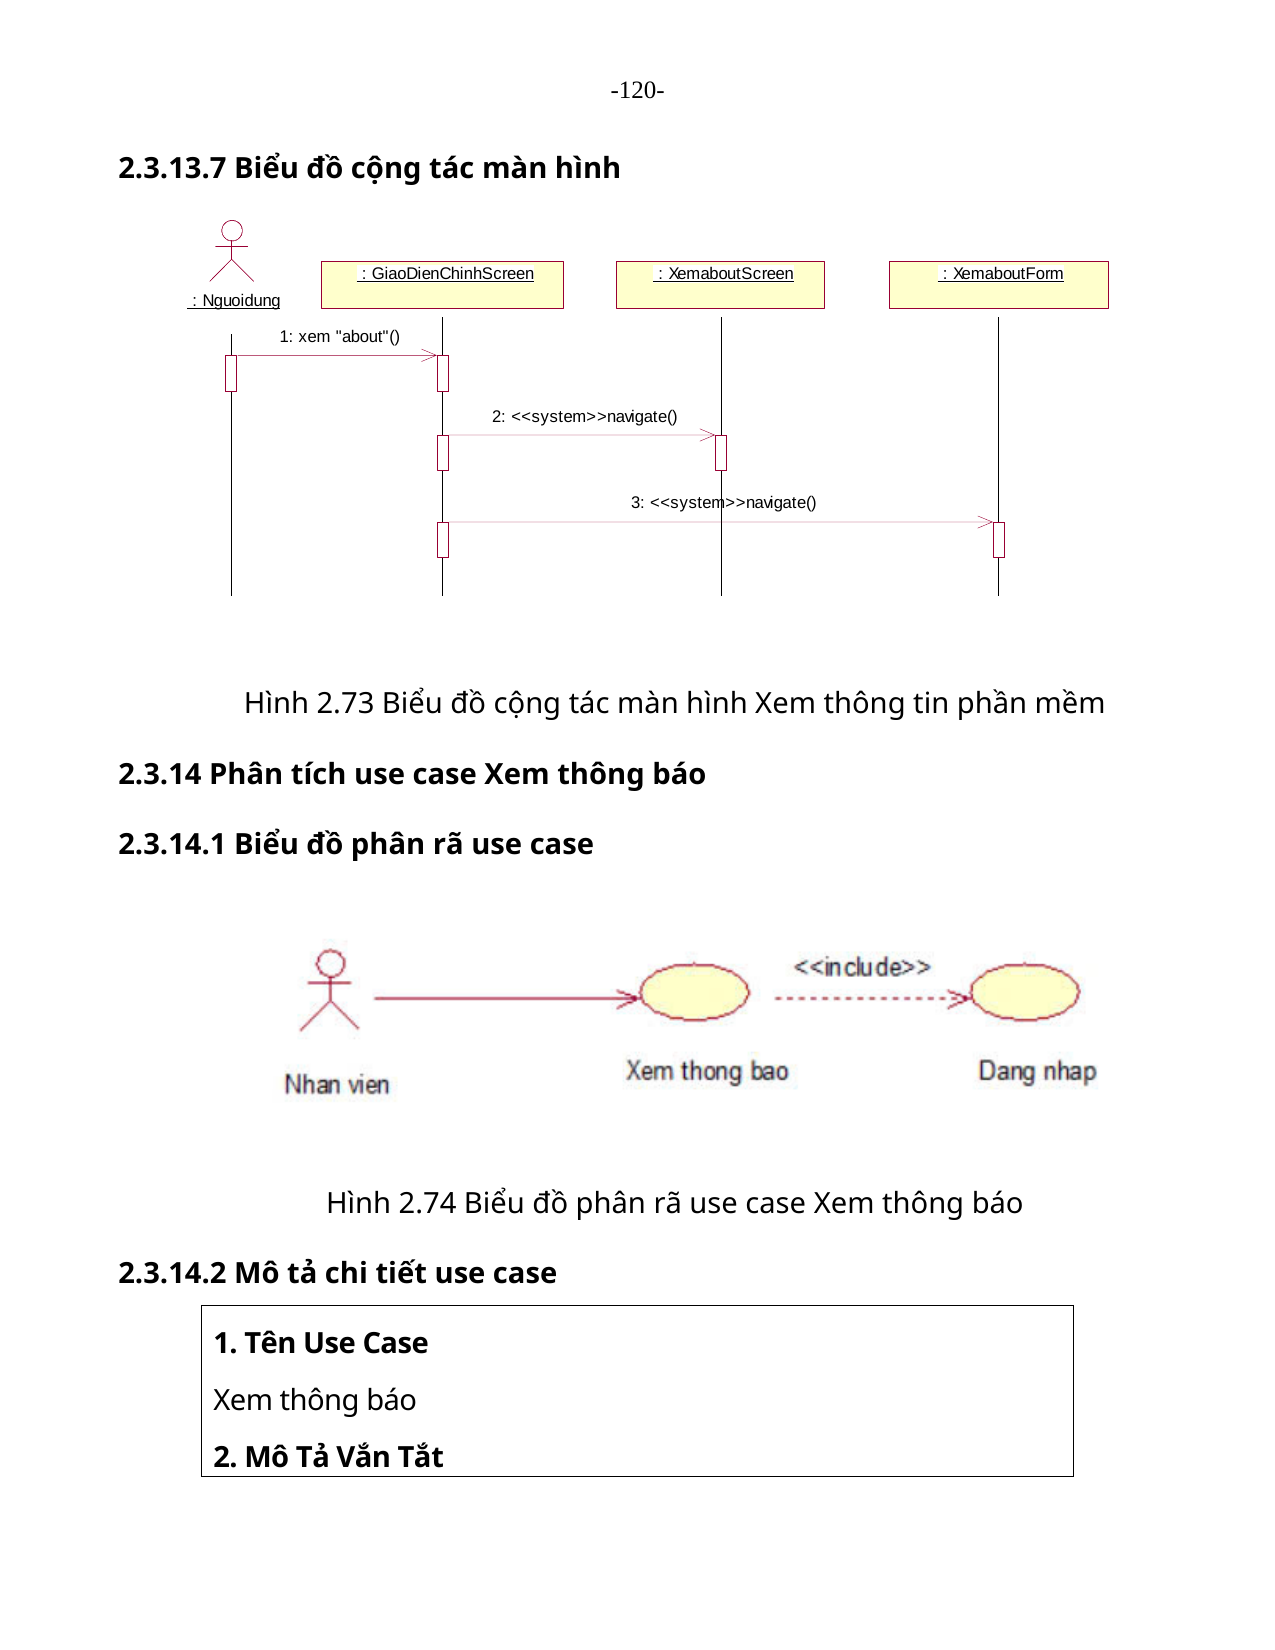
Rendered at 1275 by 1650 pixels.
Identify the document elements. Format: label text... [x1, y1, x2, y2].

subtitle 2.3.14.2 Mô tả chi tiết use case [118, 1253, 1157, 1292]
text Hình 2.73 Biểu đồ cộng tác màn hình Xem thông tin phần mềm [193, 682, 1157, 722]
picture [268, 875, 1139, 1157]
text Hình 2.74 Biểu đồ phân rã use case Xem thông báo [193, 1182, 1157, 1222]
subtitle 2.3.14.1 Biểu đồ phân rã use case [118, 824, 1157, 863]
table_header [202, 1306, 1073, 1476]
subtitle 2.3.14 Phân tích use case Xem thông báo [118, 753, 1157, 793]
subtitle 2.3.13.7 Biểu đồ cộng tác màn hình [118, 148, 1157, 187]
